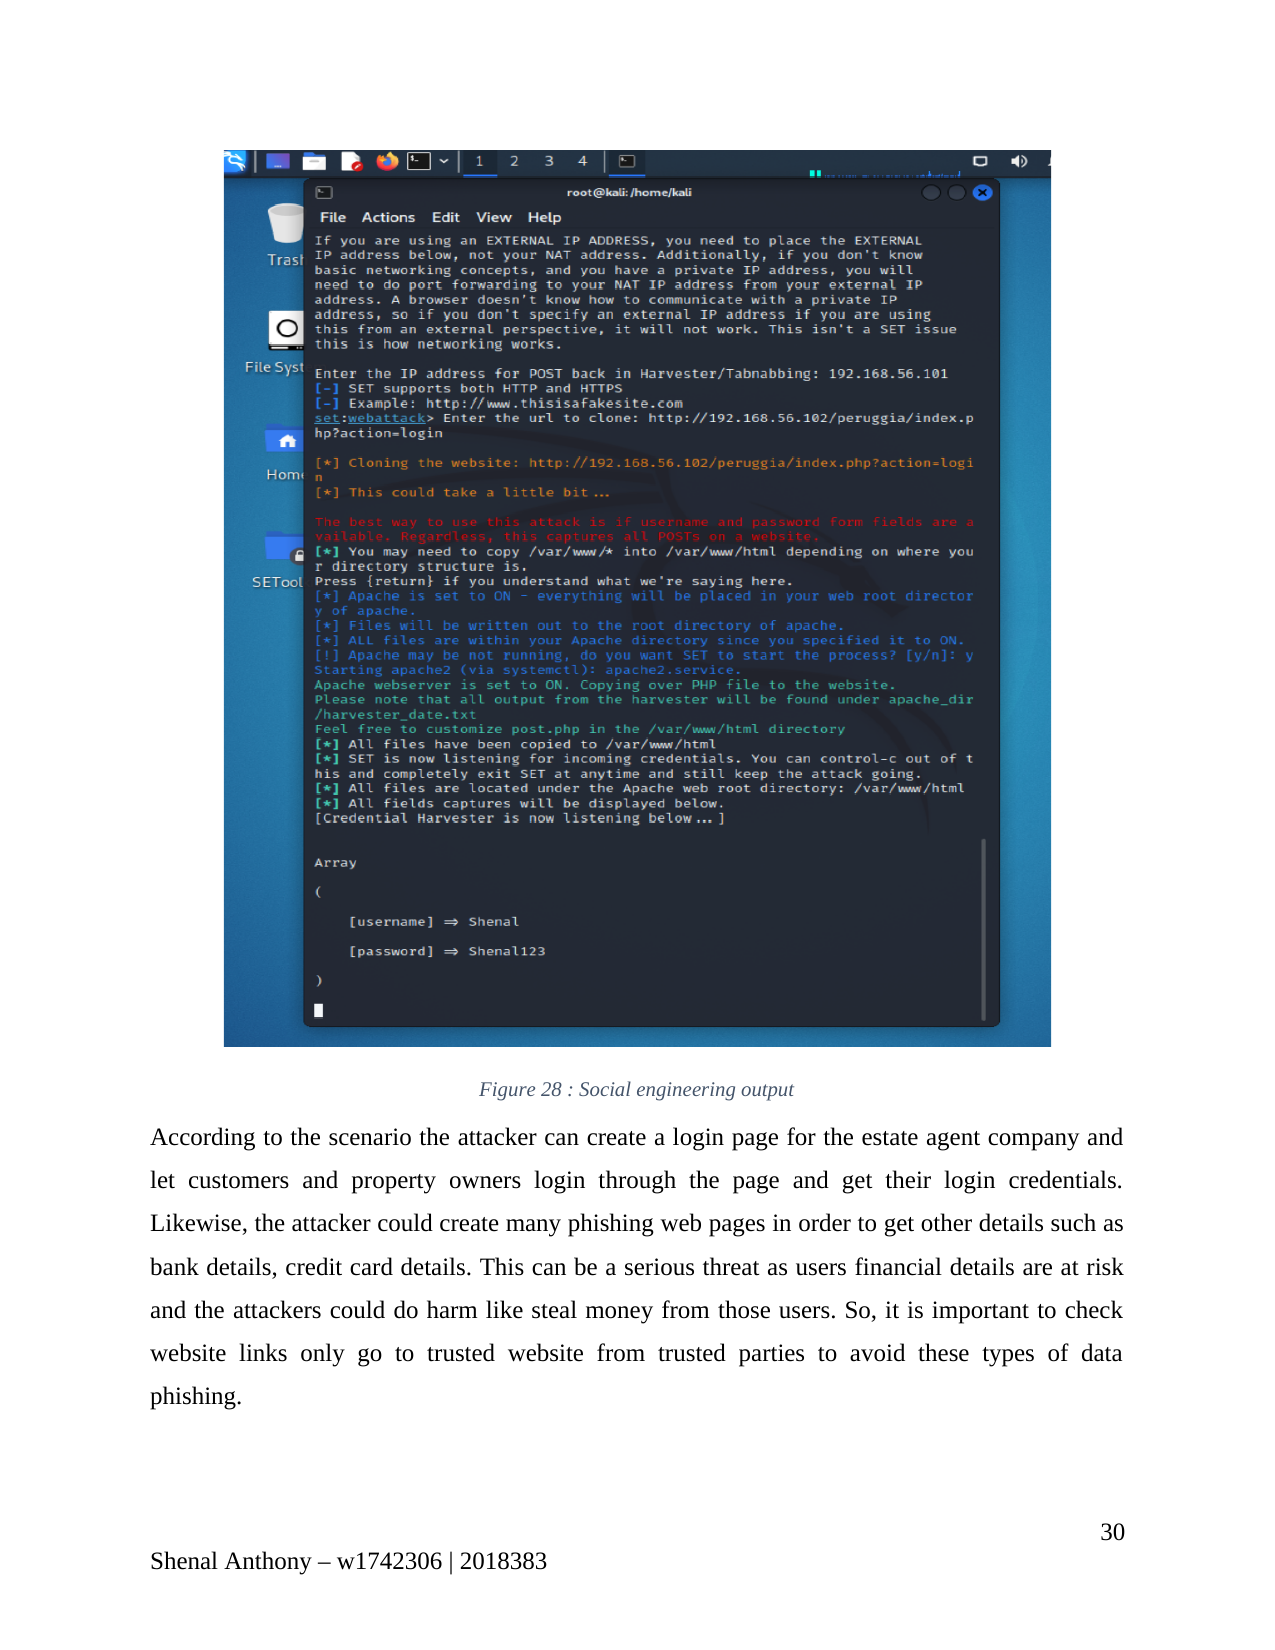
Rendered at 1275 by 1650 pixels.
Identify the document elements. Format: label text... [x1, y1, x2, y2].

text According to the scenario the attacker can create a login page for the estate agent company and let customers and property owners login through the page and get their login credentials. Likewise, the attacker could create many phishing web pages in order to get other details such as bank details, credit card details. This can be a serious threat as users financial details are at risk and the attackers could do harm like steal money from those users. So, it is important to check website links only go to trusted website from trusted parties to avoid these types of data phishing. [150, 1122, 1125, 1410]
text Figure 28 : Social engineering output [150, 1077, 1125, 1101]
picture [223, 150, 1052, 1047]
